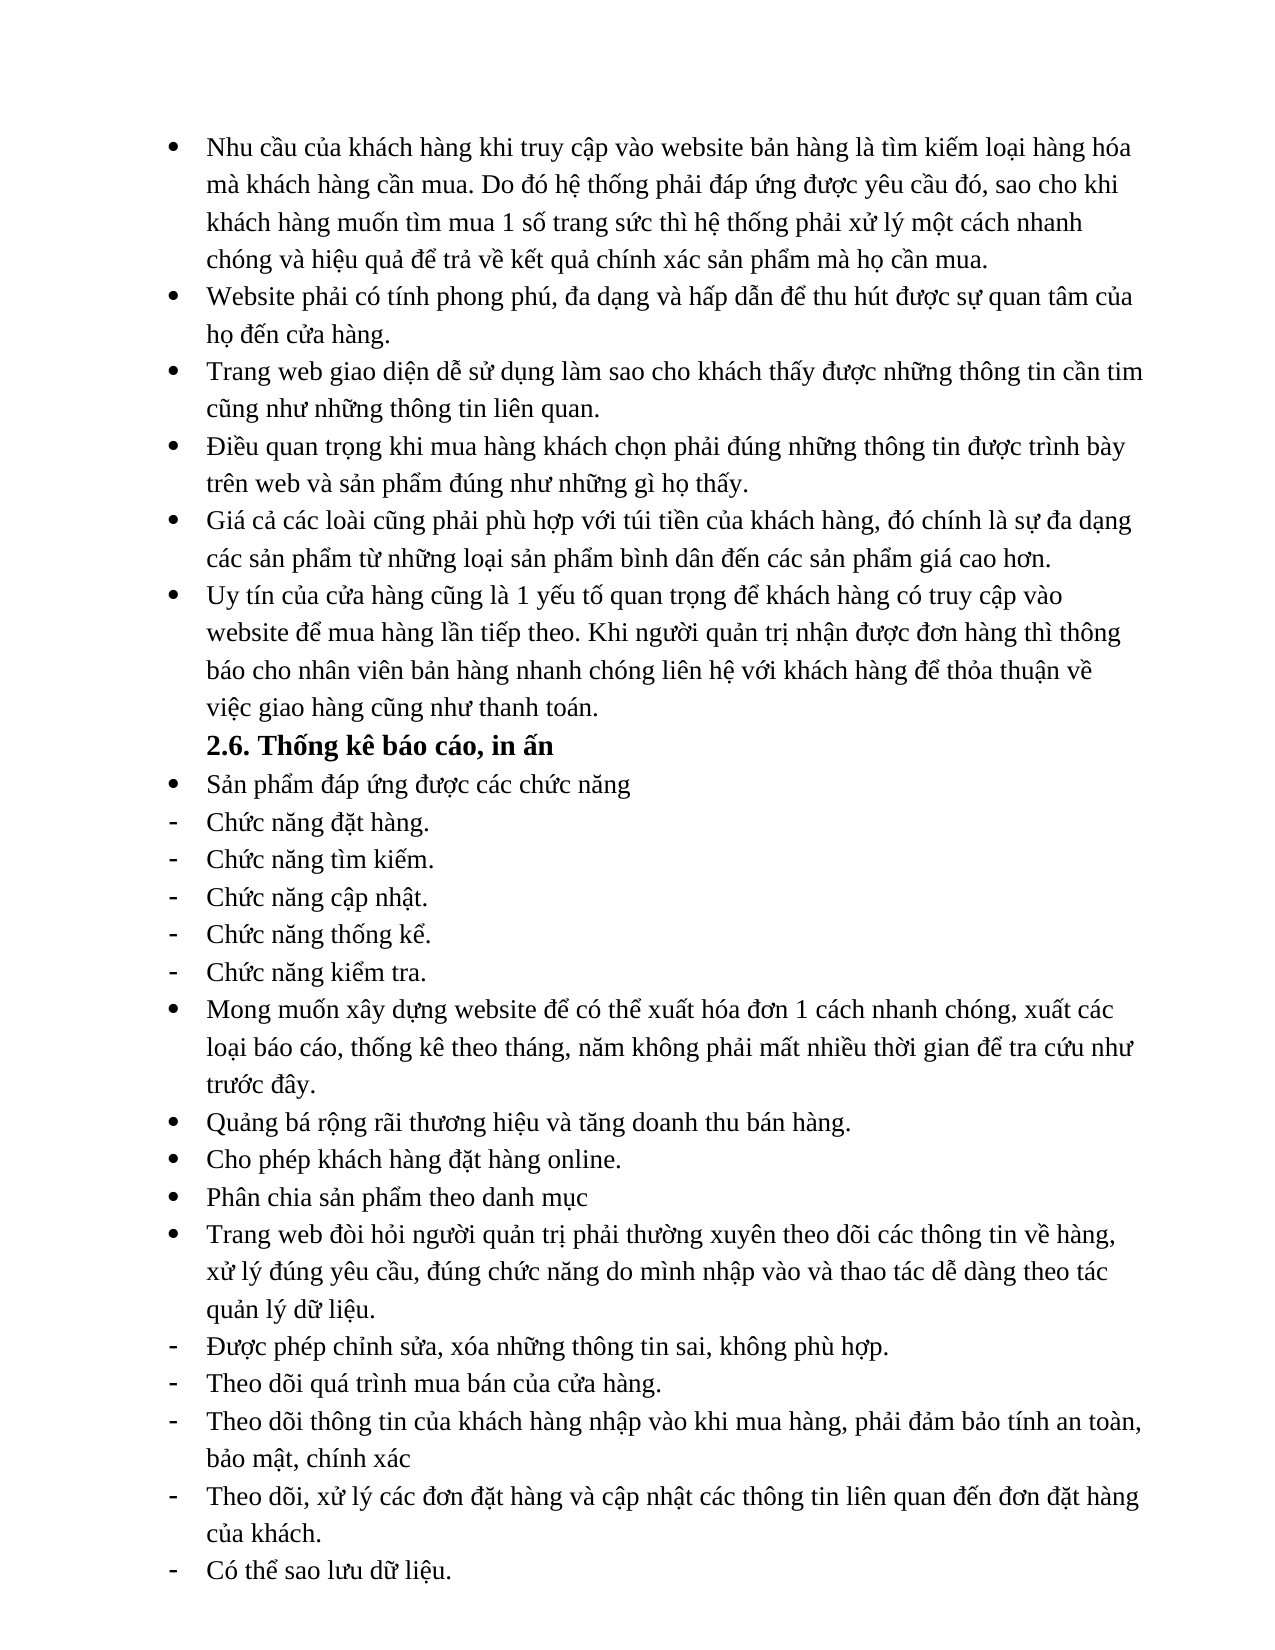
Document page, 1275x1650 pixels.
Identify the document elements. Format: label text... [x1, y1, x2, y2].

list Theo dõi thông tin của khách hàng nhập vào khi mua hàng, phải đảm bảo tính an toàn, bảo mật, chính xác [169, 1405, 1144, 1474]
list 2.6. Thống kê báo cáo, in ấn [206, 728, 1144, 762]
list Chức năng tìm kiếm. [169, 844, 1144, 875]
list Phân chia sản phẩm theo danh mục [169, 1181, 1144, 1212]
list Được phép chỉnh sửa, xóa những thông tin sai, không phù hợp. [169, 1330, 1144, 1361]
list Chức năng thống kể. [169, 919, 1144, 950]
list Uy tín của cửa hàng cũng là 1 yếu tố quan trọng để khách hàng có truy cập vào website để mua hàng lần tiếp theo. Khi người quản trị nhận được đơn hàng thì thông báo cho nhân viên bản hàng nhanh chóng liên hệ với khách hàng để thỏa thuận về việc giao hàng cũng như thanh toán. [169, 579, 1144, 722]
list Theo dõi quá trình mua bán của cửa hàng. [169, 1368, 1144, 1399]
list Trang web đòi hỏi người quản trị phải thường xuyên theo dõi các thông tin về hàng, xử lý đúng yêu cầu, đúng chức năng do mình nhập vào và thao tác dễ dàng theo tác quản lý dữ liệu. [169, 1218, 1144, 1324]
list Theo dõi, xử lý các đơn đặt hàng và cập nhật các thông tin liên quan đến đơn đặt hàng của khách. [169, 1480, 1144, 1548]
list Có thể sao lưu dữ liệu. [169, 1554, 1144, 1586]
list Giá cả các loài cũng phải phù hợp với túi tiền của khách hàng, đó chính là sự đa dạng các sản phẩm từ những loại sản phẩm bình dân đến các sản phẩm giá cao hơn. [169, 504, 1144, 573]
list Chức năng đặt hàng. [169, 806, 1144, 837]
list Trang web giao diện dễ sử dụng làm sao cho khách thấy được những thông tin cần tim cũng như những thông tin liên quan. [169, 355, 1144, 424]
list Website phải có tính phong phú, đa dạng và hấp dẫn để thu hút được sự quan tâm của họ đến cửa hàng. [169, 280, 1144, 349]
list Sản phẩm đáp ứng được các chức năng [169, 769, 1144, 800]
list Điều quan trọng khi mua hàng khách chọn phải đúng những thông tin được trình bày trên web và sản phẩm đúng như những gì họ thấy. [169, 430, 1144, 498]
list Cho phép khách hàng đặt hàng online. [169, 1143, 1144, 1174]
list Mong muốn xây dựng website để có thể xuất hóa đơn 1 cách nhanh chóng, xuất các loại báo cáo, thống kê theo tháng, năm không phải mất nhiều thời gian để tra cứu như trước đây. [169, 994, 1144, 1099]
list Quảng bá rộng rãi thương hiệu và tăng doanh thu bán hàng. [169, 1106, 1144, 1137]
list Chức năng kiểm tra. [169, 956, 1144, 987]
list Nhu cầu của khách hàng khi truy cập vào website bản hàng là tìm kiếm loại hàng hóa mà khách hàng cần mua. Do đó hệ thống phải đáp ứng được yêu cầu đó, sao cho khi khách hàng muốn tìm mua 1 số trang sức thì hệ thống phải xử lý một cách nhanh chóng và hiệu quả để trả về kết quả chính xác sản phẩm mà họ cần mua. [169, 131, 1144, 274]
list Chức năng cập nhật. [169, 881, 1144, 912]
